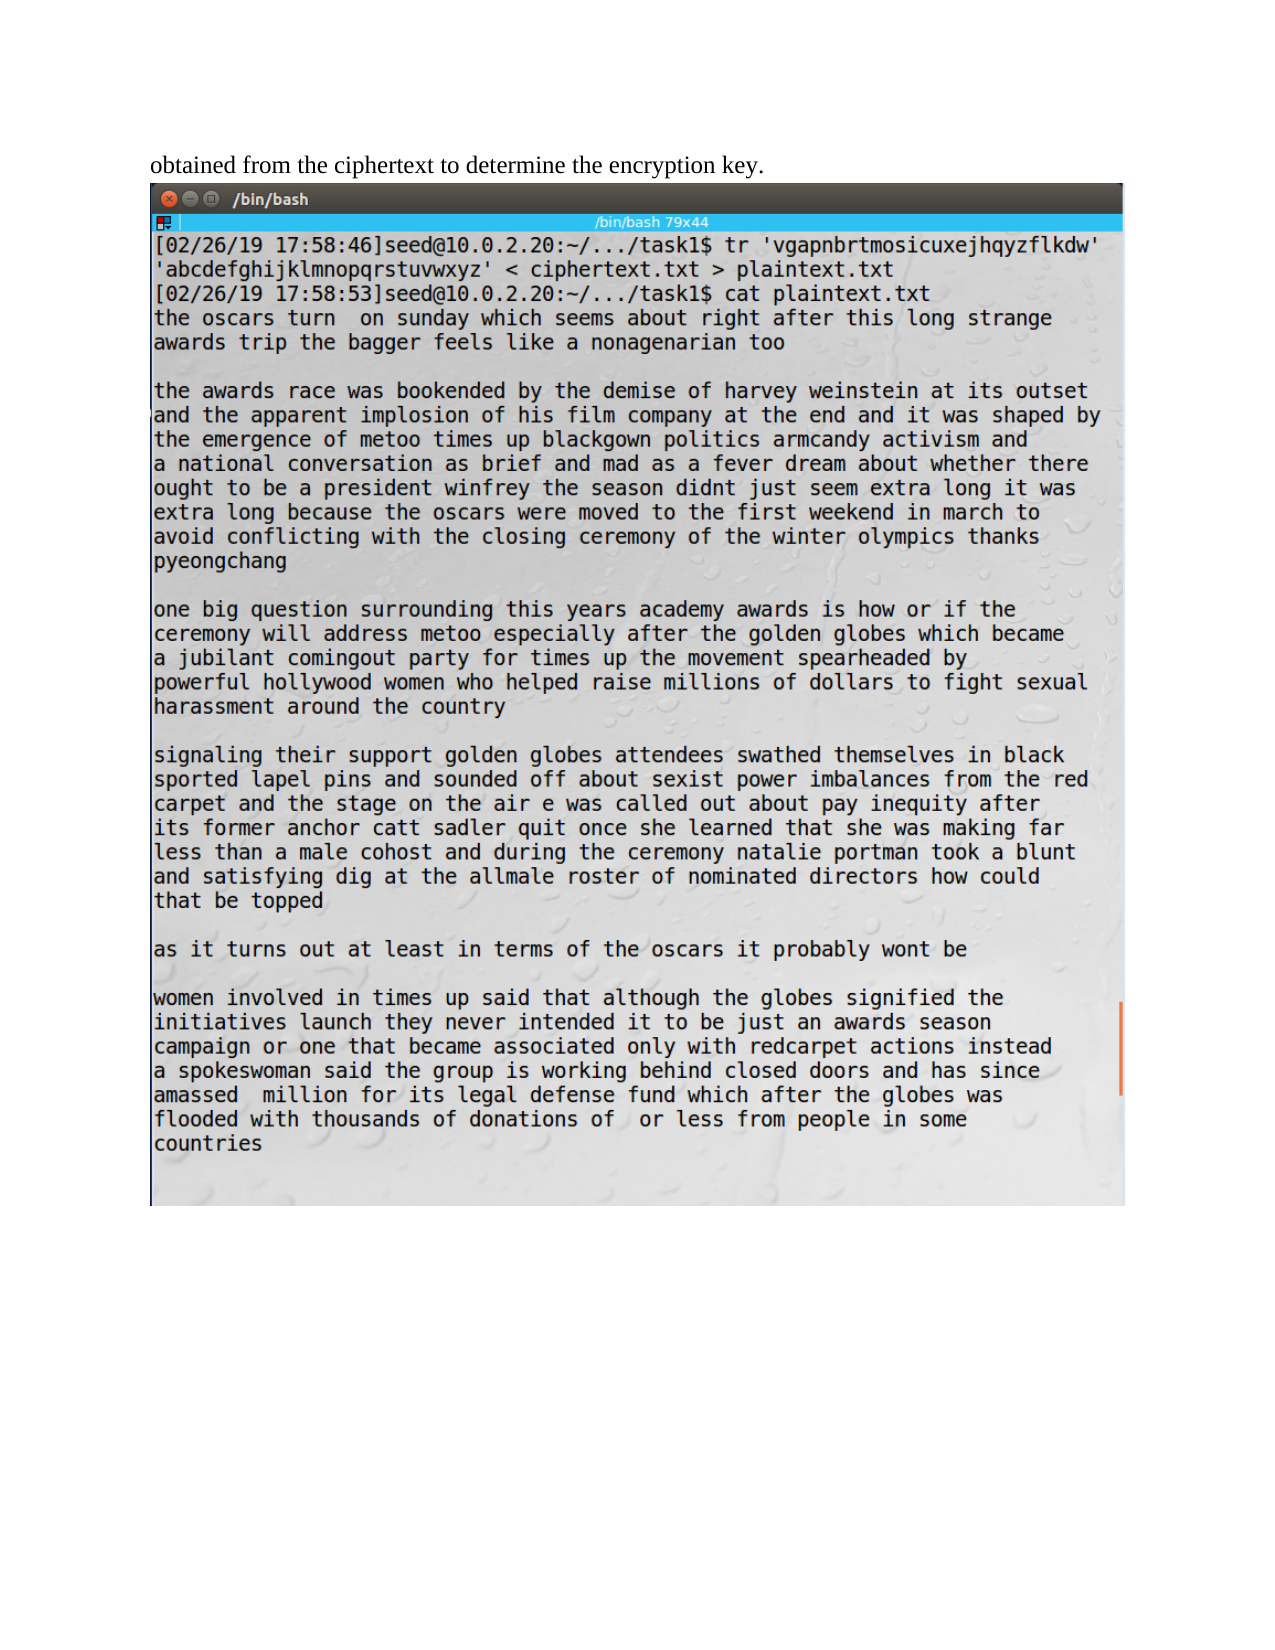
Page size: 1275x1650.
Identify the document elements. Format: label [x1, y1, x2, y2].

text [150, 150, 1125, 183]
picture [150, 183, 1125, 1206]
